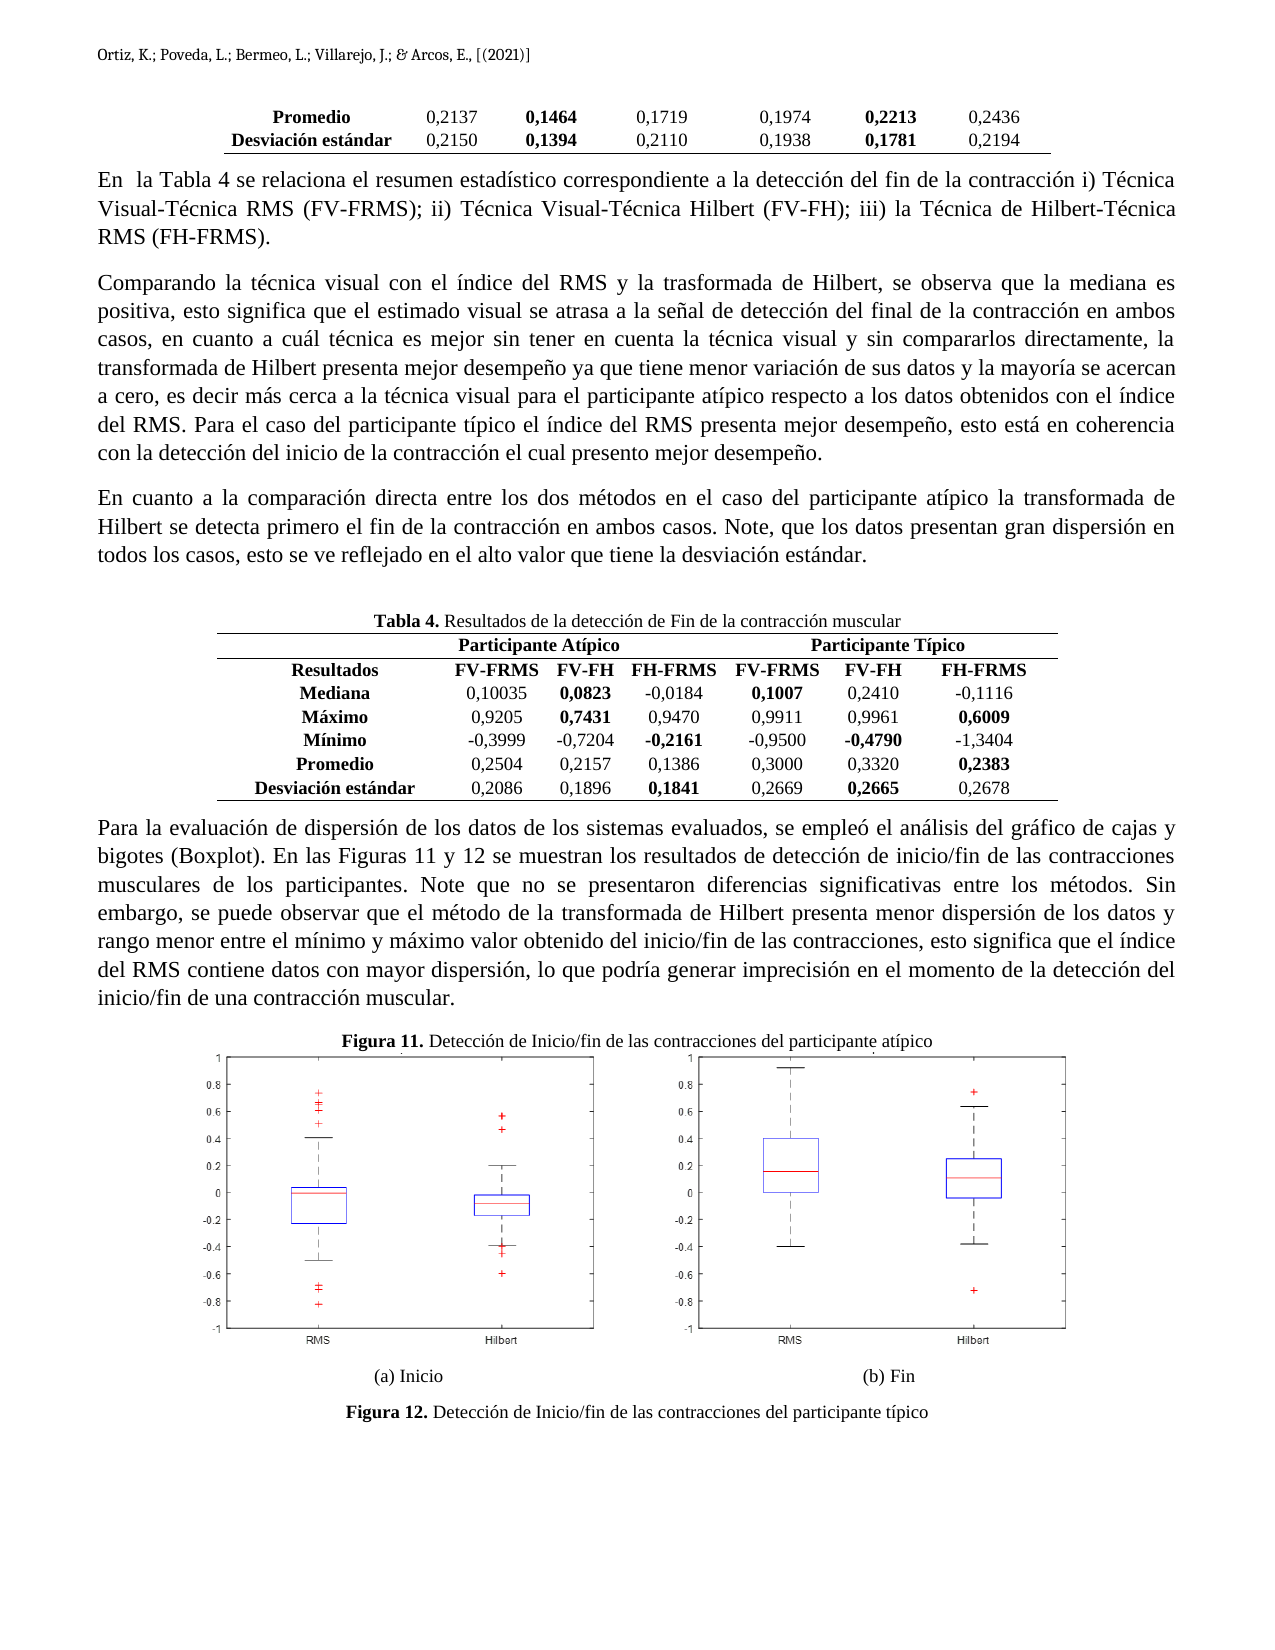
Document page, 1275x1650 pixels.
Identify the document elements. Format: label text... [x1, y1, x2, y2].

text En la Tabla 4 se relaciona el resumen estadístico correspondiente a la detección del fin de la contracción i) Técnica Visual-Técnica RMS (FV-FRMS); ii) Técnica Visual-Técnica Hilbert (FV-FH); iii) la Técnica de Hilbert-Técnica RMS (FH-FRMS). [97, 167, 1177, 250]
text Comparando la técnica visual con el índice del RMS y la trasformada de Hilbert, se observa que la mediana es positiva, esto significa que el estimado visual se atrasa a la señal de detección del final de la contracción en ambos casos, en cuanto a cuál técnica es mejor sin tener en cuenta la técnica visual y sin compararlos directamente, la transformada de Hilbert presenta mejor desempeño ya que tiene menor variación de sus datos y la mayoría se acercan a cero, es decir más cerca a la técnica visual para el participante atípico respecto a los datos obtenidos con el índice del RMS. Para el caso del participante típico el índice del RMS presenta mejor desempeño, esto está en coherencia con la detección del inicio de la contracción el cual presento mejor desempeño. [97, 268, 1177, 466]
table_cell 0,1974 [726, 106, 844, 129]
table_cell FH-FRMS [910, 659, 1058, 682]
text Figura 12. Detección de Inicio/fin de las contracciones del participante típico [97, 1401, 1177, 1423]
table_cell -0,2161 [630, 729, 718, 753]
table_cell 0,1781 [844, 129, 937, 153]
table_cell 0,9961 [836, 706, 910, 729]
table_cell 0,1896 [541, 777, 629, 800]
table_cell 0,6009 [910, 706, 1058, 729]
table_cell 0,2504 [452, 753, 541, 777]
table_cell FV-FRMS [718, 659, 836, 682]
table_cell FH-FRMS [630, 659, 718, 682]
table_cell 0,1007 [718, 682, 836, 706]
table_cell Máximo [217, 706, 452, 729]
table_cell -0,9500 [718, 729, 836, 753]
table_cell 0,2678 [910, 777, 1058, 800]
table_cell FV-FH [541, 659, 629, 682]
table_cell 0,9205 [452, 706, 541, 729]
table_header Participante Atípico [360, 634, 718, 657]
text En cuanto a la comparación directa entre los dos métodos en el caso del participante atípico la transformada de Hilbert se detecta primero el fin de la contracción en ambos casos. Note, que los datos presentan gran dispersión en todos los casos, esto se ve reflejado en el alto valor que tiene la desviación estándar. [97, 484, 1177, 567]
table_cell 0,2157 [541, 753, 629, 777]
table_cell -0,3999 [452, 729, 541, 753]
table_cell 0,10035 [452, 682, 541, 706]
table_cell 0,2669 [718, 777, 836, 800]
table_cell 0,1841 [630, 777, 718, 800]
table_cell 0,1719 [598, 106, 726, 129]
table_cell 0,7431 [541, 706, 629, 729]
table_cell 0,2110 [598, 129, 726, 153]
table_cell -0,7204 [541, 729, 629, 753]
table_cell Promedio [224, 106, 399, 129]
table_cell -1,3404 [910, 729, 1058, 753]
table_cell -0,1116 [910, 682, 1058, 706]
table_cell 0,0823 [541, 682, 629, 706]
table_cell 0,1938 [726, 129, 844, 153]
table_cell 0,2436 [937, 106, 1051, 129]
table_cell Mínimo [217, 729, 452, 753]
table_cell 0,2194 [937, 129, 1051, 153]
table_cell 0,9470 [630, 706, 718, 729]
table_cell 0,2213 [844, 106, 937, 129]
table_cell Desviación estándar [217, 777, 452, 800]
table_cell -0,4790 [836, 729, 910, 753]
table_cell 0,1464 [505, 106, 597, 129]
table_header [217, 634, 360, 657]
table_cell 0,2665 [836, 777, 910, 800]
table_cell 0,2150 [399, 129, 505, 153]
table_cell 0,3000 [718, 753, 836, 777]
table_cell 0,2410 [836, 682, 910, 706]
text Figura 11. Detección de Inicio/fin de las contracciones del participante atípico [97, 1029, 1177, 1051]
text (a) Inicio (b) Fin [322, 1365, 1177, 1387]
table_cell 0,2137 [399, 106, 505, 129]
table_cell 0,3320 [836, 753, 910, 777]
table_cell FV-FH [836, 659, 910, 682]
table_cell Resultados [217, 659, 452, 682]
text Para la evaluación de dispersión de los datos de los sistemas evaluados, se empleó el análisis del gráfico de cajas y bigotes (Boxplot). En las Figuras 11 y 12 se muestran los resultados de detección de inicio/fin de las contracciones musculares de los participantes. Note que no se presentaron diferencias significativas entre los métodos. Sin embargo, se puede observar que el método de la transformada de Hilbert presenta menor dispersión de los datos y rango menor entre el mínimo y máximo valor obtenido del inicio/fin de las contracciones, esto significa que el índice del RMS contiene datos con mayor dispersión, lo que podría generar imprecisión en el momento de la detección del inicio/fin de una contracción muscular. [97, 814, 1177, 1011]
table_cell 0,1386 [630, 753, 718, 777]
text Tabla 4. Resultados de la detección de Fin de la contracción muscular [97, 609, 1177, 631]
table_cell Desviación estándar [224, 129, 399, 153]
picture [165, 1052, 1110, 1364]
table_header Participante Típico [718, 634, 1058, 657]
table_cell 0,1394 [505, 129, 597, 153]
table_cell 0,2383 [910, 753, 1058, 777]
table_cell FV-FRMS [452, 659, 541, 682]
table_cell 0,9911 [718, 706, 836, 729]
table_cell Mediana [217, 682, 452, 706]
table_cell Promedio [217, 753, 452, 777]
table_cell 0,2086 [452, 777, 541, 800]
table_cell -0,0184 [630, 682, 718, 706]
